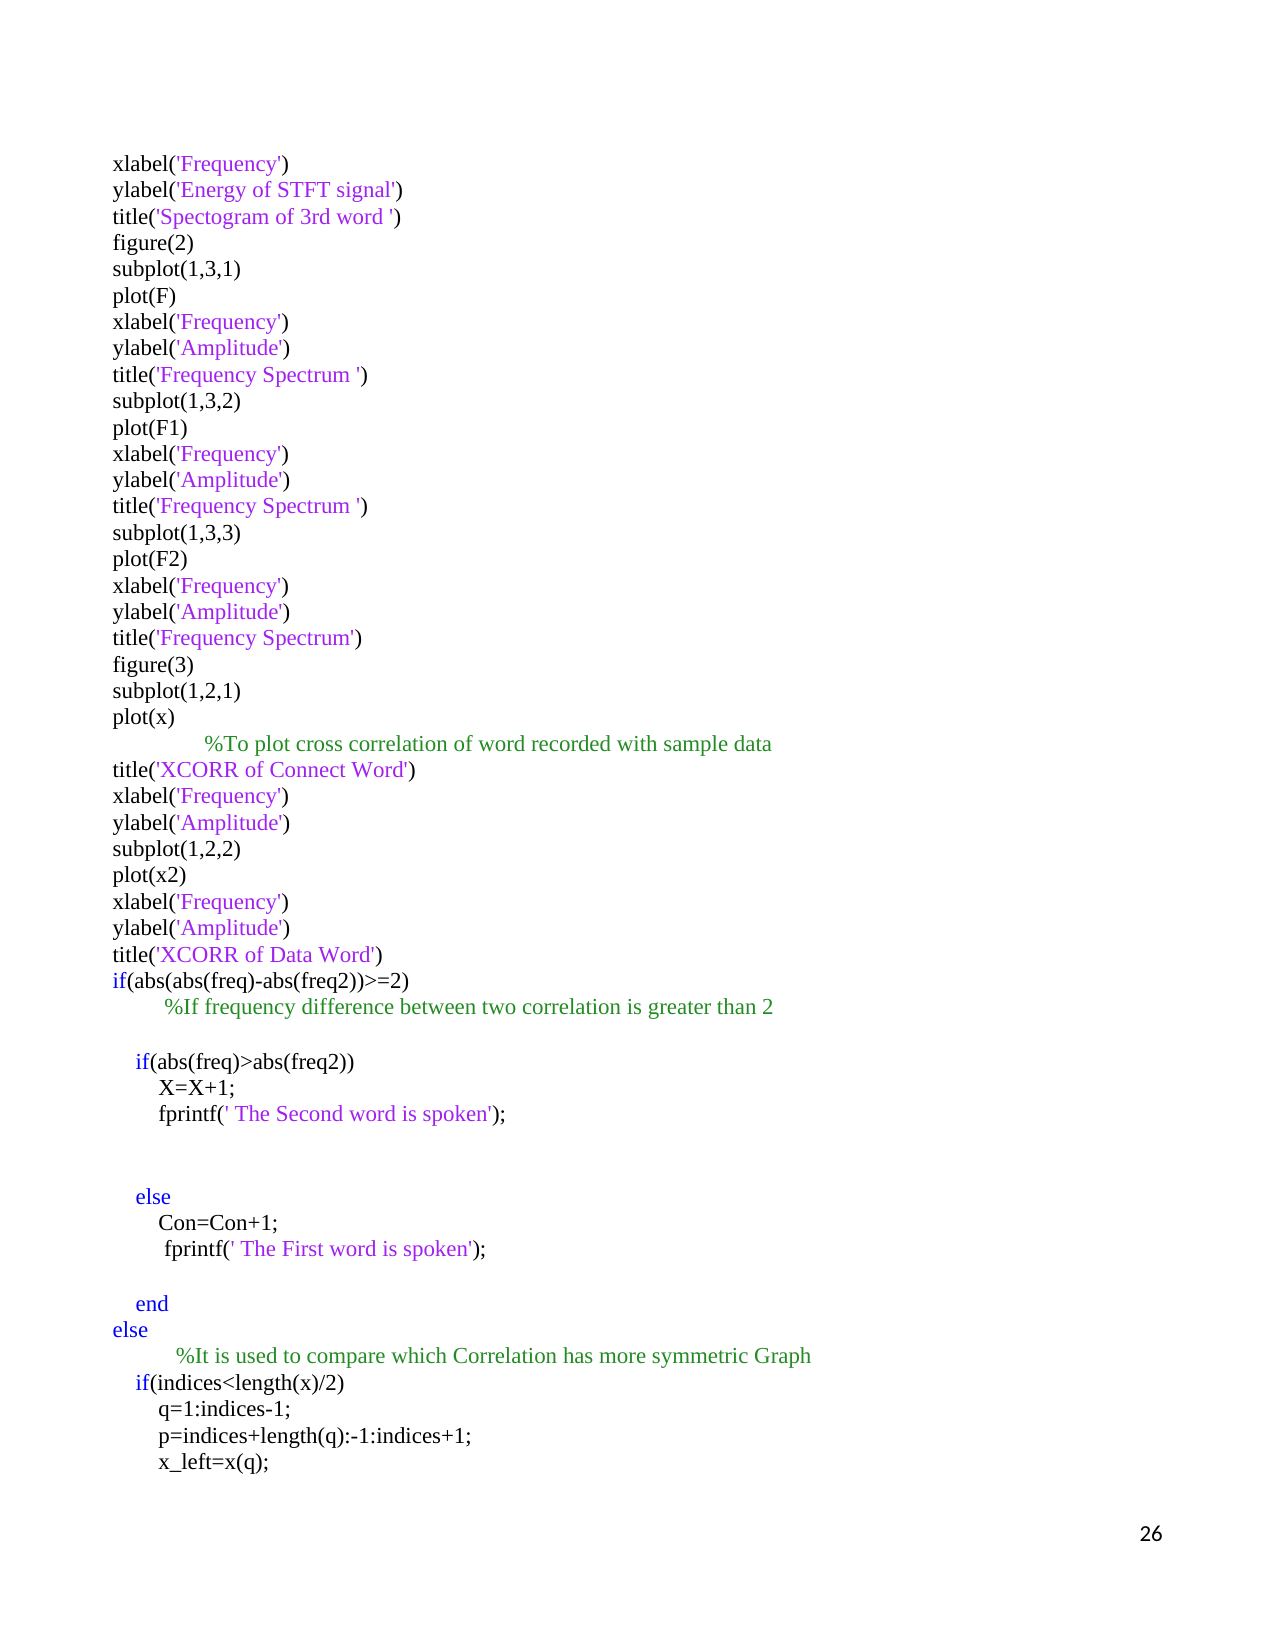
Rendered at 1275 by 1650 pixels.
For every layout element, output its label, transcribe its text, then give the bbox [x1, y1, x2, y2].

text plot(F) [112, 282, 1162, 308]
text xlabel('Frequency') [112, 572, 1162, 598]
text title('Spectogram of 3rd word ') [112, 203, 1162, 229]
text plot(F2) [112, 545, 1162, 572]
text title('XCORR of Data Word') [112, 941, 1162, 967]
text X=X+1; [112, 1074, 1162, 1100]
text title('Frequency Spectrum ') [112, 361, 1162, 387]
text else [112, 1183, 1162, 1209]
text xlabel('Frequency') [112, 782, 1162, 809]
text if(abs(abs(freq)-abs(freq2))>=2) %If frequency difference between two correlation is greater than 2 [112, 967, 1162, 1020]
text subplot(1,3,1) [112, 255, 1162, 282]
text plot(x2) [112, 862, 1162, 888]
text xlabel('Frequency') [112, 308, 1162, 334]
text title('Frequency Spectrum ') [112, 493, 1162, 519]
text fprintf(' The Second word is spoken'); [112, 1100, 1162, 1127]
text subplot(1,3,3) [112, 519, 1162, 545]
text plot(x) %To plot cross correlation of word recorded with sample data [112, 703, 1162, 756]
text ylabel('Energy of STFT signal') [112, 176, 1162, 203]
text q=1:indices-1; [112, 1395, 1162, 1422]
text else %It is used to compare which Correlation has more symmetric Graph [112, 1316, 1162, 1369]
text fprintf(' The First word is spoken'); [112, 1236, 1162, 1262]
text ylabel('Amplitude') [112, 809, 1162, 835]
text ylabel('Amplitude') [112, 914, 1162, 941]
text ylabel('Amplitude') [112, 466, 1162, 493]
text ylabel('Amplitude') [112, 598, 1162, 624]
text subplot(1,3,2) [112, 387, 1162, 413]
text title('XCORR of Connect Word') [112, 756, 1162, 782]
text subplot(1,2,1) [112, 677, 1162, 703]
text xlabel('Frequency') [112, 150, 1162, 176]
text xlabel('Frequency') [112, 888, 1162, 914]
text subplot(1,2,2) [112, 835, 1162, 862]
text figure(2) [112, 229, 1162, 255]
text end [112, 1290, 1162, 1316]
text if(abs(freq)>abs(freq2)) [112, 1048, 1162, 1074]
text if(indices<length(x)/2) [112, 1369, 1162, 1395]
text xlabel('Frequency') [112, 440, 1162, 466]
text ylabel('Amplitude') [112, 334, 1162, 361]
text p=indices+length(q):-1:indices+1; [112, 1422, 1162, 1448]
text figure(3) [112, 651, 1162, 677]
text x_left=x(q); [112, 1448, 1162, 1474]
text title('Frequency Spectrum') [112, 624, 1162, 651]
text Con=Con+1; [112, 1209, 1162, 1236]
text plot(F1) [112, 413, 1162, 440]
